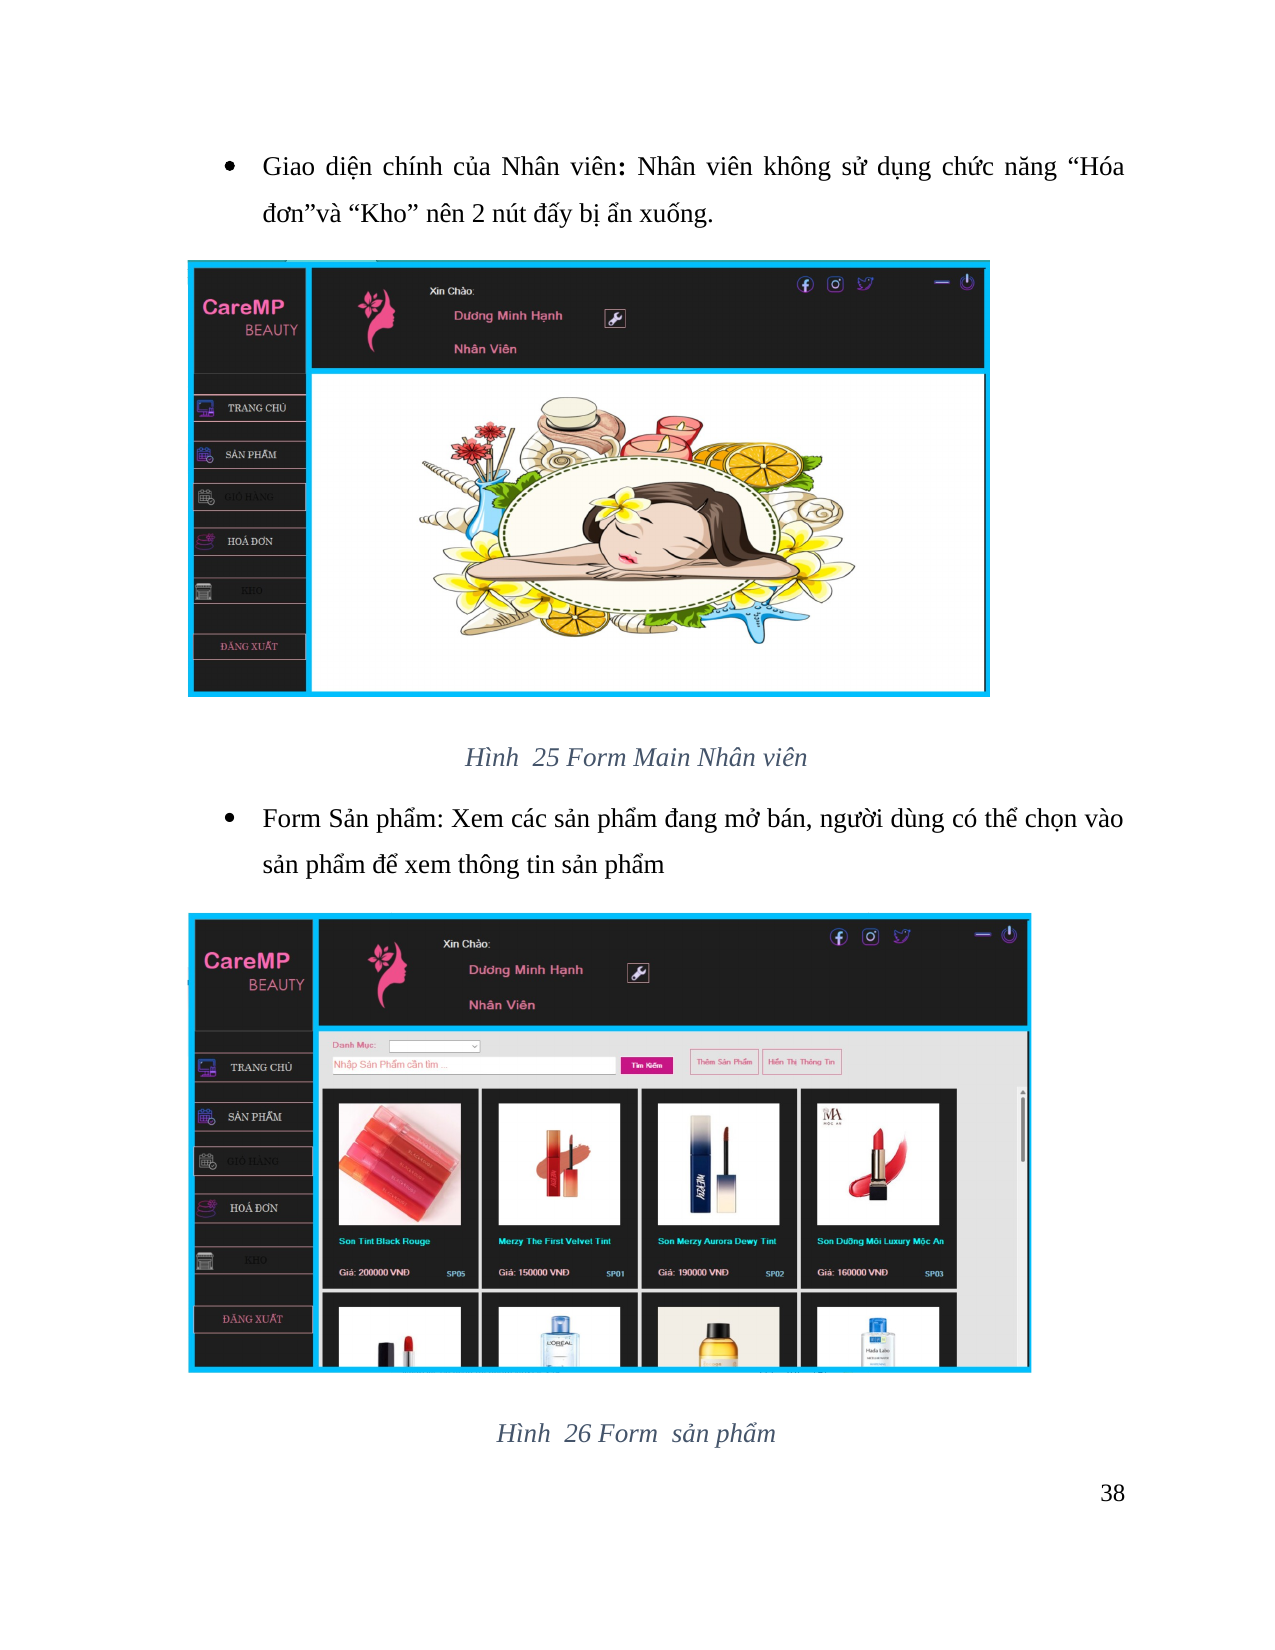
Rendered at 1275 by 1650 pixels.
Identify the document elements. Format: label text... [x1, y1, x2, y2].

picture [319, 920, 1027, 1025]
picture [319, 1032, 1029, 1367]
picture [312, 374, 984, 691]
picture [194, 920, 313, 1365]
picture [193, 268, 306, 690]
list Form Sản phẩm: Xem các sản phẩm đang mở bán, người dùng có thể chọn vào sản phẩm để xem thông tin sản phẩm [225, 802, 1125, 880]
picture [312, 268, 984, 368]
list Giao diện chính của Nhân viên: Nhân viên không sử dụng chức năng “Hóa đơn”và “Kho” nên 2 nút đấy bị ẩn xuống. [225, 150, 1125, 228]
